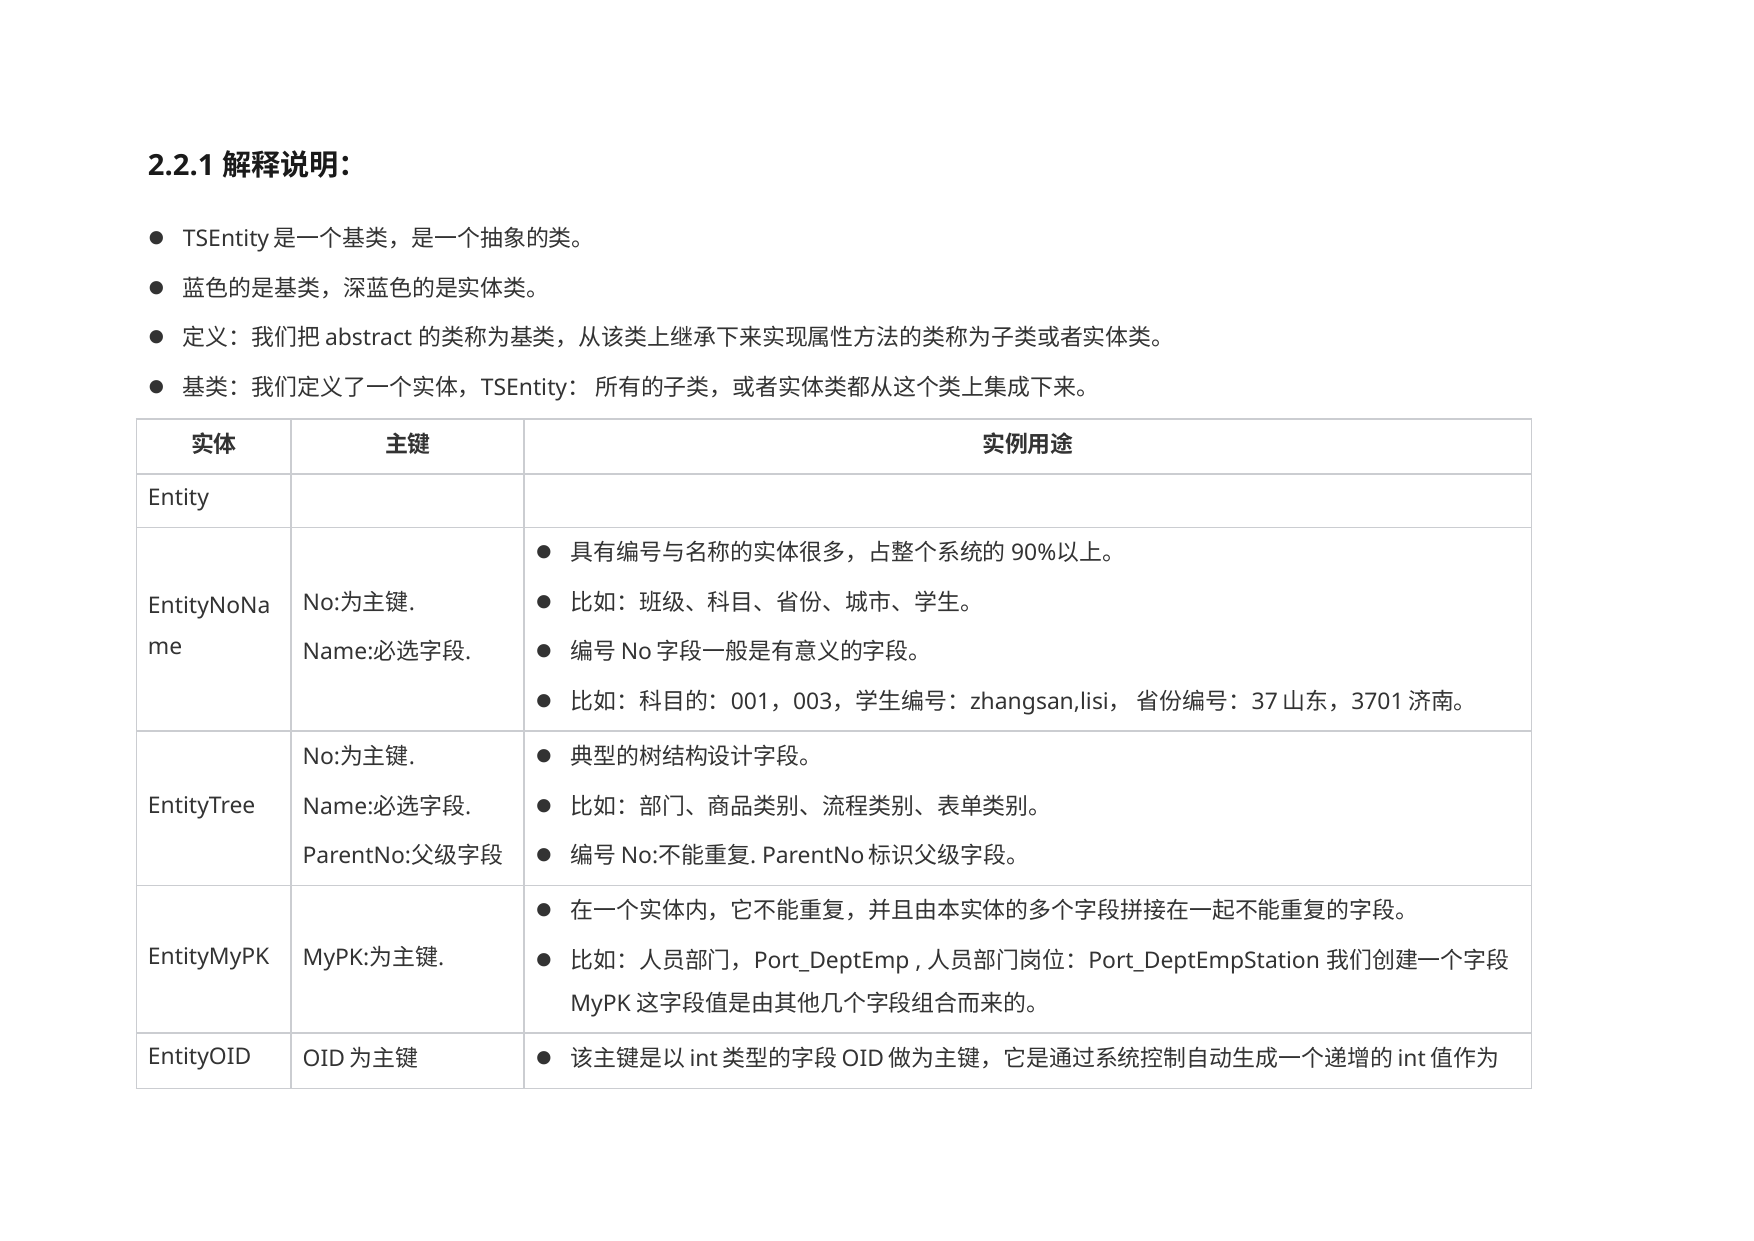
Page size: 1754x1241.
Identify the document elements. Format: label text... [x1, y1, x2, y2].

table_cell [525, 1034, 1531, 1087]
table_cell 典型的树结构设计字段。 比如：部门、商品类别、流程类别、表单类别。 编号No:不能重复. ParentNo标识父级字段。 [525, 732, 1531, 884]
list 基类：我们定义了一个实体，TSEntity： 所有的子类，或者实体类都从这个类上集成下来。 [148, 368, 1606, 402]
list 定义：我们把abstract 的类称为基类，从该类上继承下来实现属性方法的类称为子类或者实体类。 [148, 319, 1606, 352]
table_cell EntityTree [137, 732, 290, 884]
table_cell No:为主键. Name:必选字段. ParentNo:父级字段 [292, 732, 523, 884]
table_header 实体 [137, 420, 290, 473]
subtitle 2.2.1 解释说明： [148, 142, 1606, 184]
table_cell OID为主键 [292, 1034, 523, 1087]
table_cell MyPK:为主键. [292, 886, 523, 1032]
table_cell No:为主键. Name:必选字段. [292, 528, 523, 730]
table_cell [292, 475, 523, 526]
list 蓝色的是基类，深蓝色的是实体类。 [148, 269, 1606, 303]
table_cell 在一个实体内，它不能重复，并且由本实体的多个字段拼接在一起不能重复的字段。 比如：人员部门，Port_DeptEmp , 人员部门岗位：Port_DeptEmpStation 我们创建一个字段MyPK 这字段值是由其他几个字段组合而来的。 [525, 886, 1531, 1032]
table_cell 具有编号与名称的实体很多，占整个系统的 90%以上。 比如：班级、科目、省份、城市、学生。 编号No字段一般是有意义的字段。 比如：科目的：001，003，学生编号：zhangsan,lisi， 省份编号：37山东，3701济南。 [525, 528, 1531, 730]
table_cell EntityNoName [137, 528, 290, 730]
table_header 实例用途 [525, 420, 1531, 473]
table_cell [525, 475, 1531, 526]
table_cell Entity [137, 475, 290, 526]
list TSEntity是一个基类，是一个抽象的类。 [148, 220, 1606, 253]
table_header 主键 [292, 420, 523, 473]
table_cell EntityOID [137, 1034, 290, 1087]
table_cell EntityMyPK [137, 886, 290, 1032]
